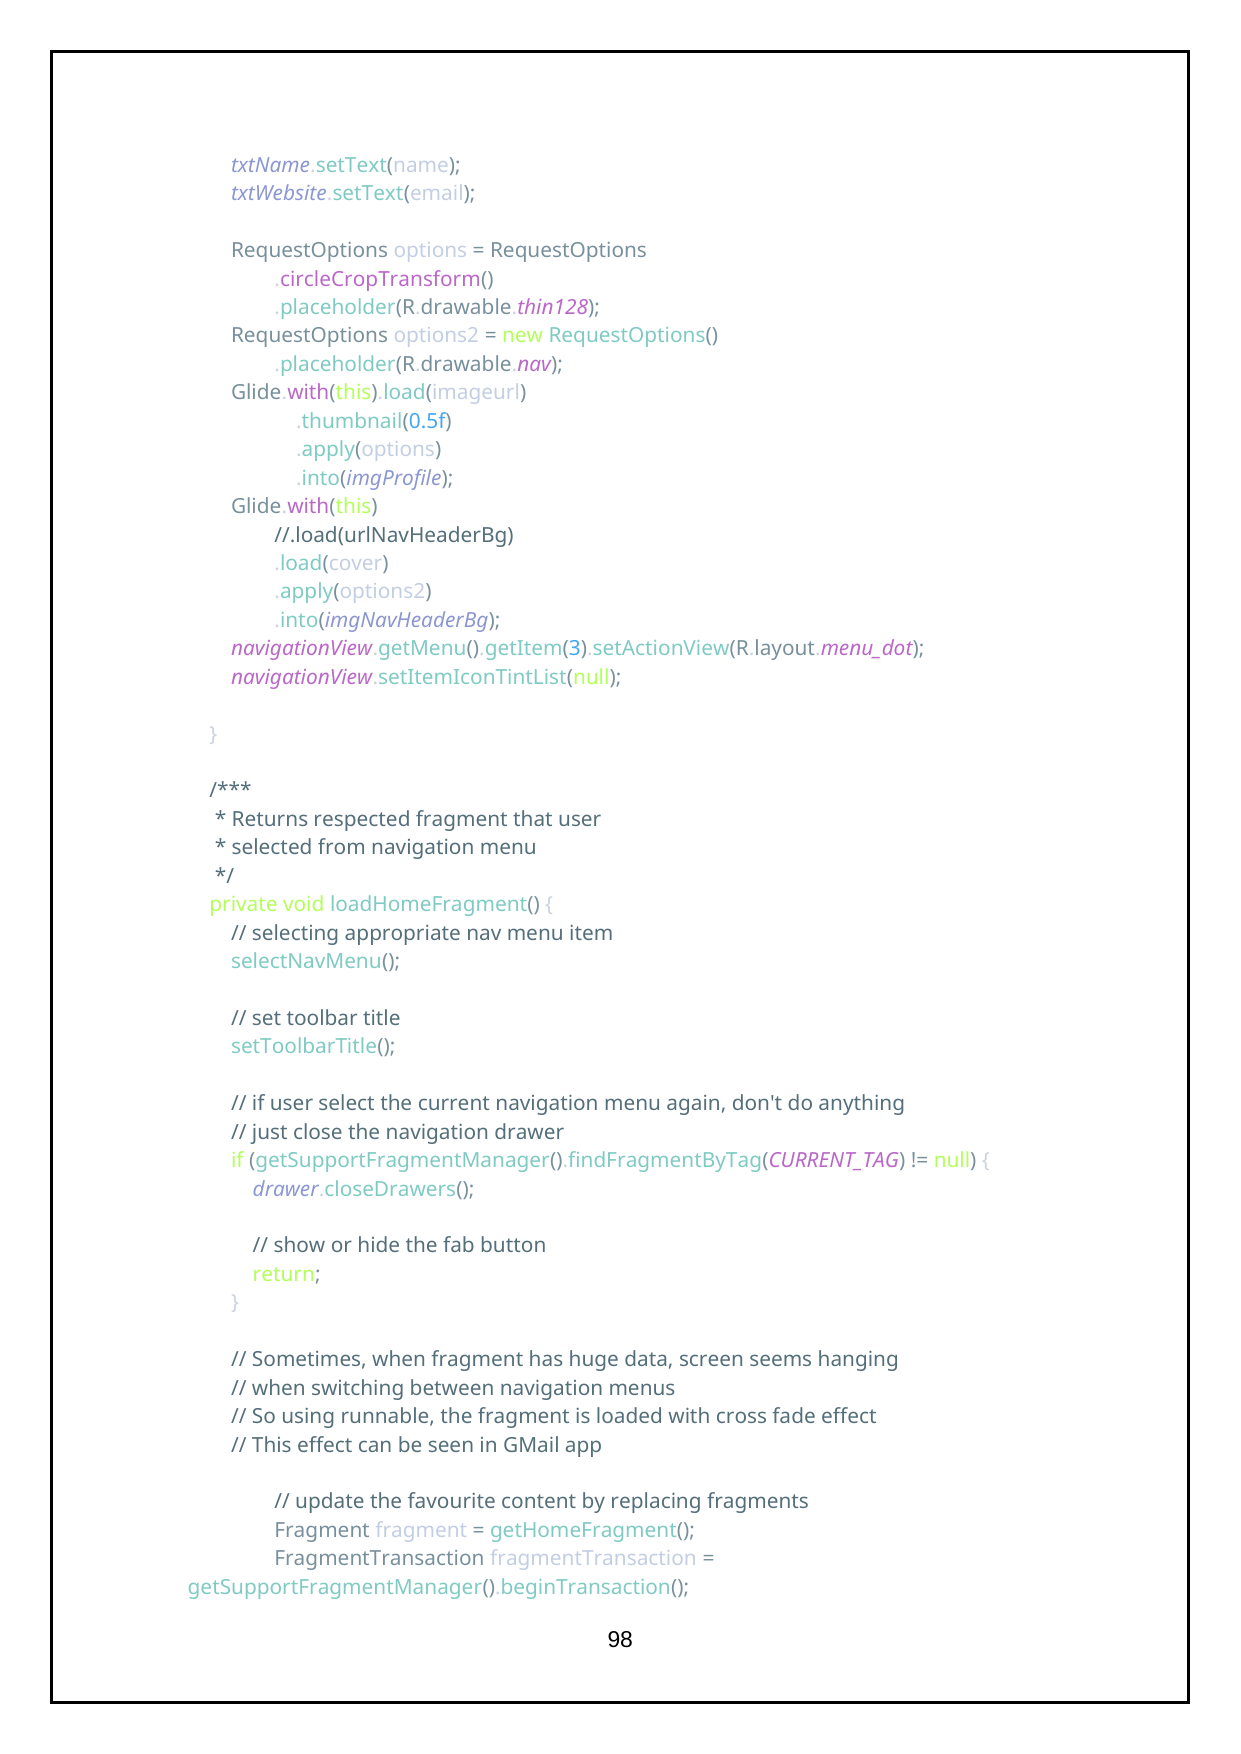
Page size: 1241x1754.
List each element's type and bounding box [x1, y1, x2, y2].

text [187, 150, 1053, 1600]
